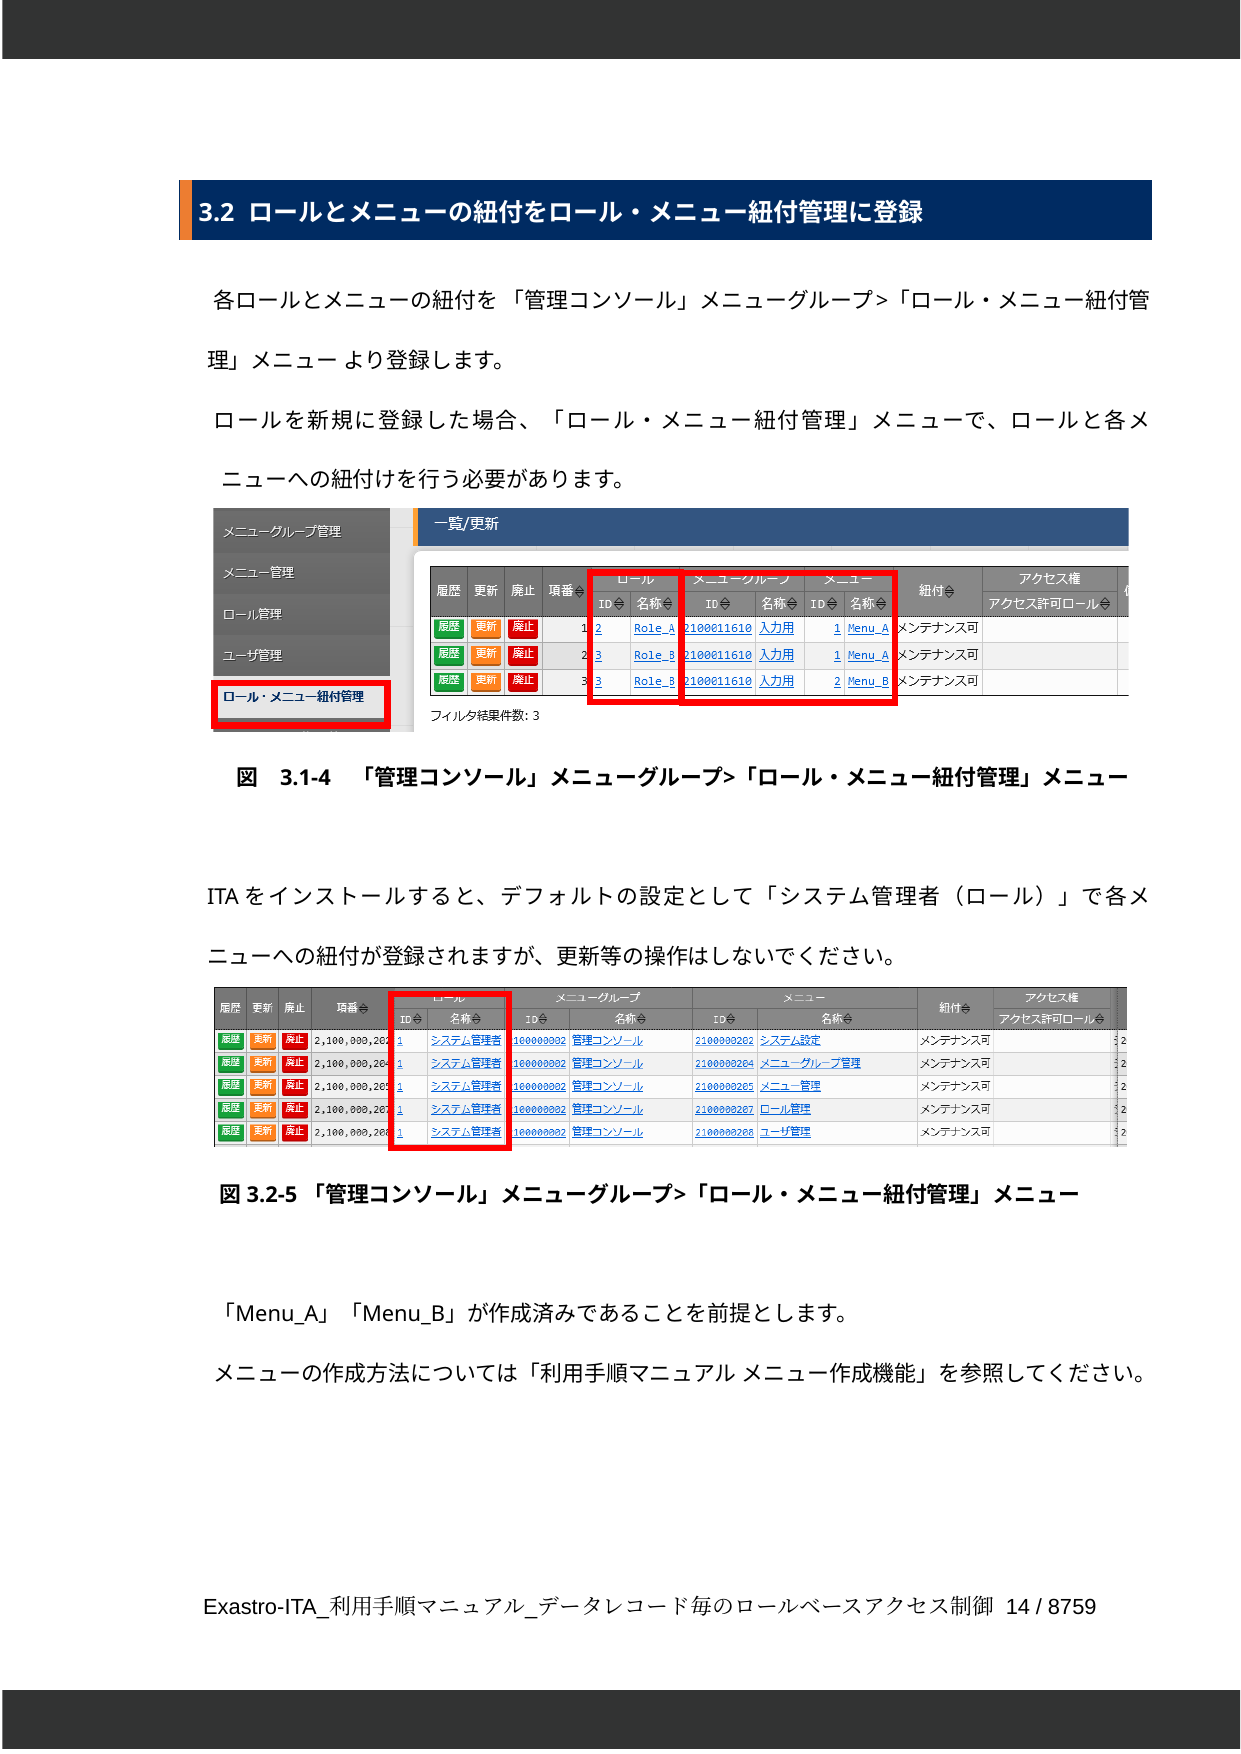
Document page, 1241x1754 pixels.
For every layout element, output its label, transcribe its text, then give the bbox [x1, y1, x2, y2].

text 「Menu_A」「Menu_B」が作成済みであることを前提とします。 [213, 1283, 1152, 1342]
picture [213, 508, 1129, 732]
text メニューの作成方法については「利用手順マニュアル メニュー作成機能」を参照してください。 [213, 1342, 1152, 1402]
picture [2, 0, 1241, 59]
picture [213, 984, 1127, 1147]
text 図 3.2-5 「管理コンソール」メニューグループ>「ロール・メニュー紐付管理」メニュー [148, 1163, 1152, 1223]
text ITAをインストールすると、デフォルトの設定として「システム管理者（ロール）」で各メニューへの紐付が登録されますが、更新等の操作はしないでください。 [207, 866, 1152, 985]
subtitle ロールとメニューの紐付をロール・メニュー紐付管理に登録 [192, 180, 1152, 240]
picture [394, 997, 506, 1145]
picture [218, 686, 384, 722]
text 図 3.1-4 「管理コンソール」メニューグループ>「ロール・メニュー紐付管理」メニュー [148, 746, 1152, 806]
text 各ロールとメニューの紐付を 「管理コンソール」メニューグループ>「ロール・メニュー紐付管理」メニュー より登録します。 [207, 270, 1152, 389]
text ロールを新規に登録した場合、「ロール・メニュー紐付管理」メニューで、ロールと各メニューへの紐付けを行う必要があります。 [213, 389, 1152, 508]
picture [2, 1690, 1241, 1749]
